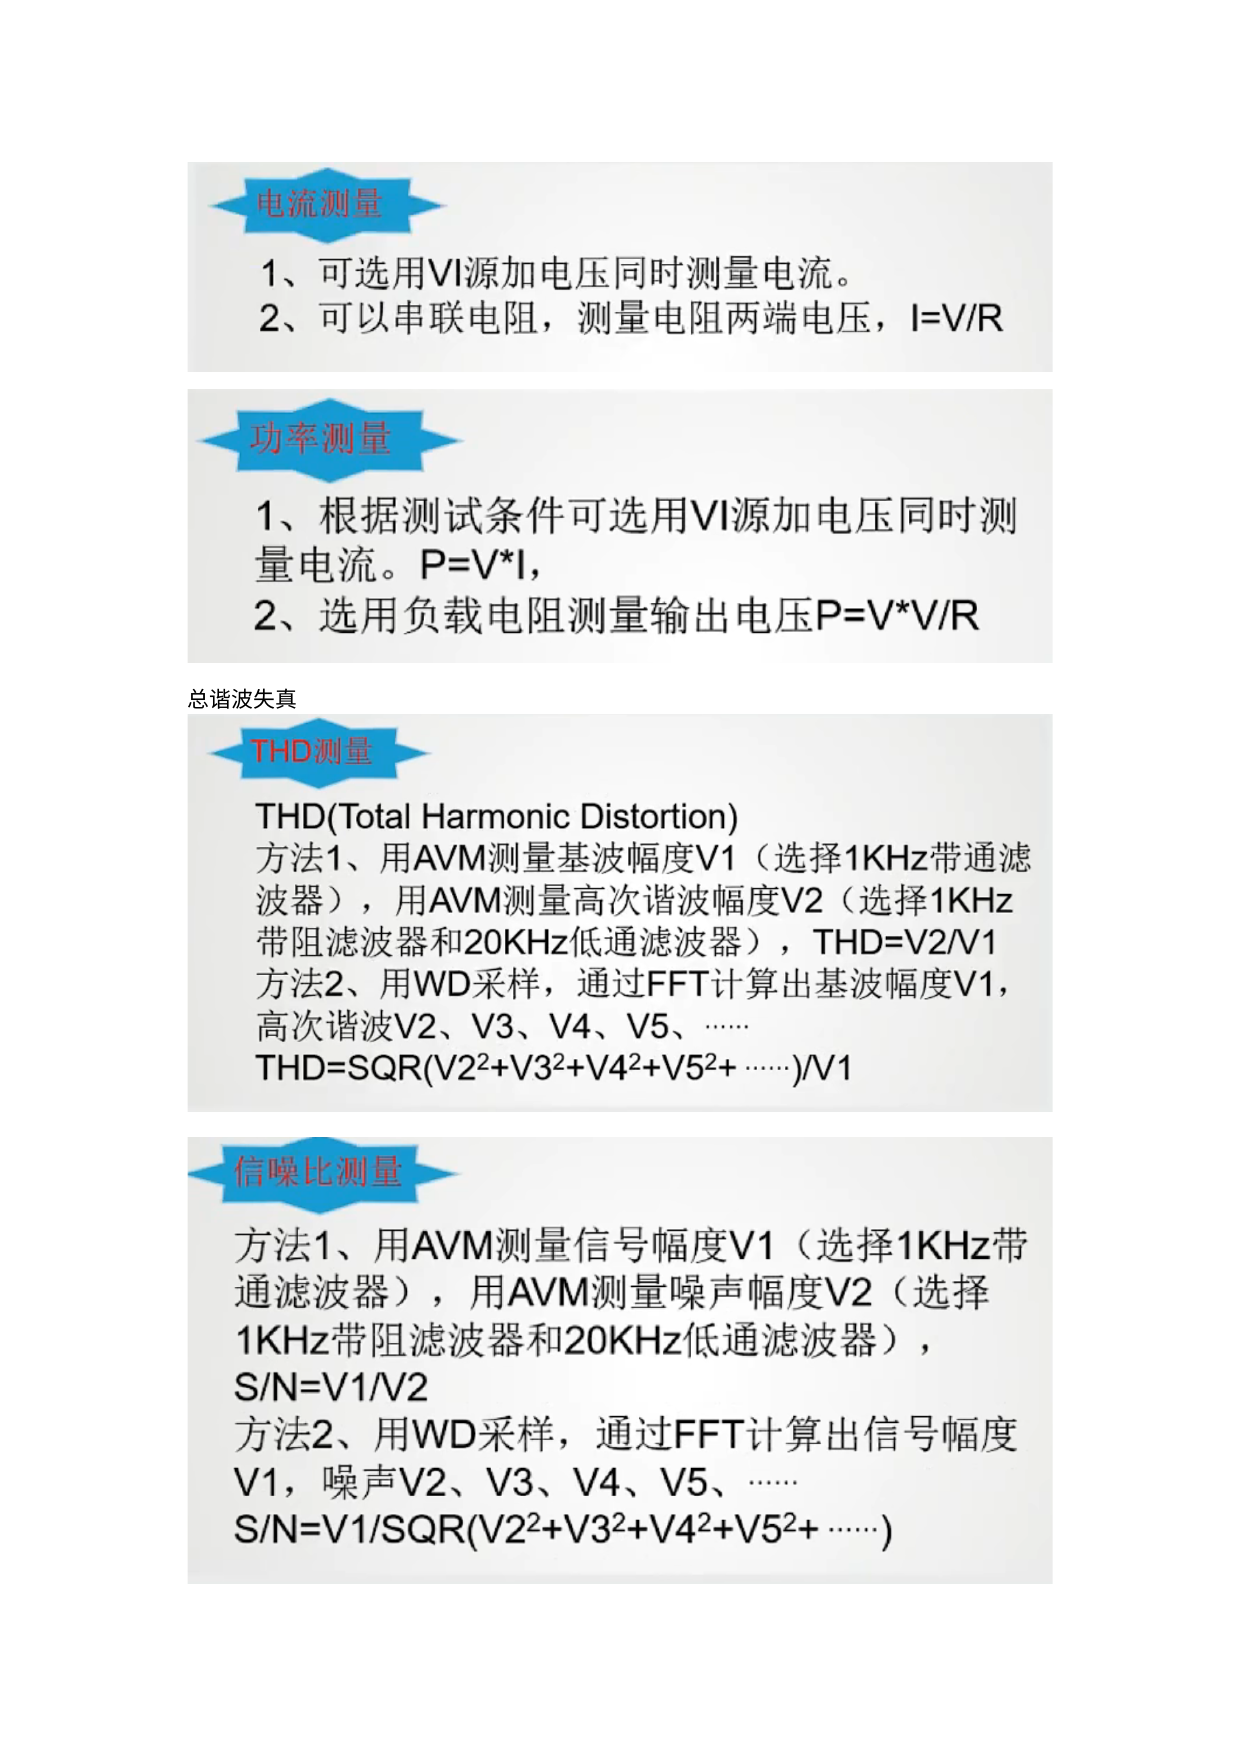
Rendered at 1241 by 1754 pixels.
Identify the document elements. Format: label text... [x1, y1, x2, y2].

picture [187, 714, 1053, 1112]
picture [187, 162, 1053, 372]
text 总谐波失真 [187, 682, 1053, 714]
picture [187, 389, 1053, 663]
picture [187, 1137, 1053, 1584]
